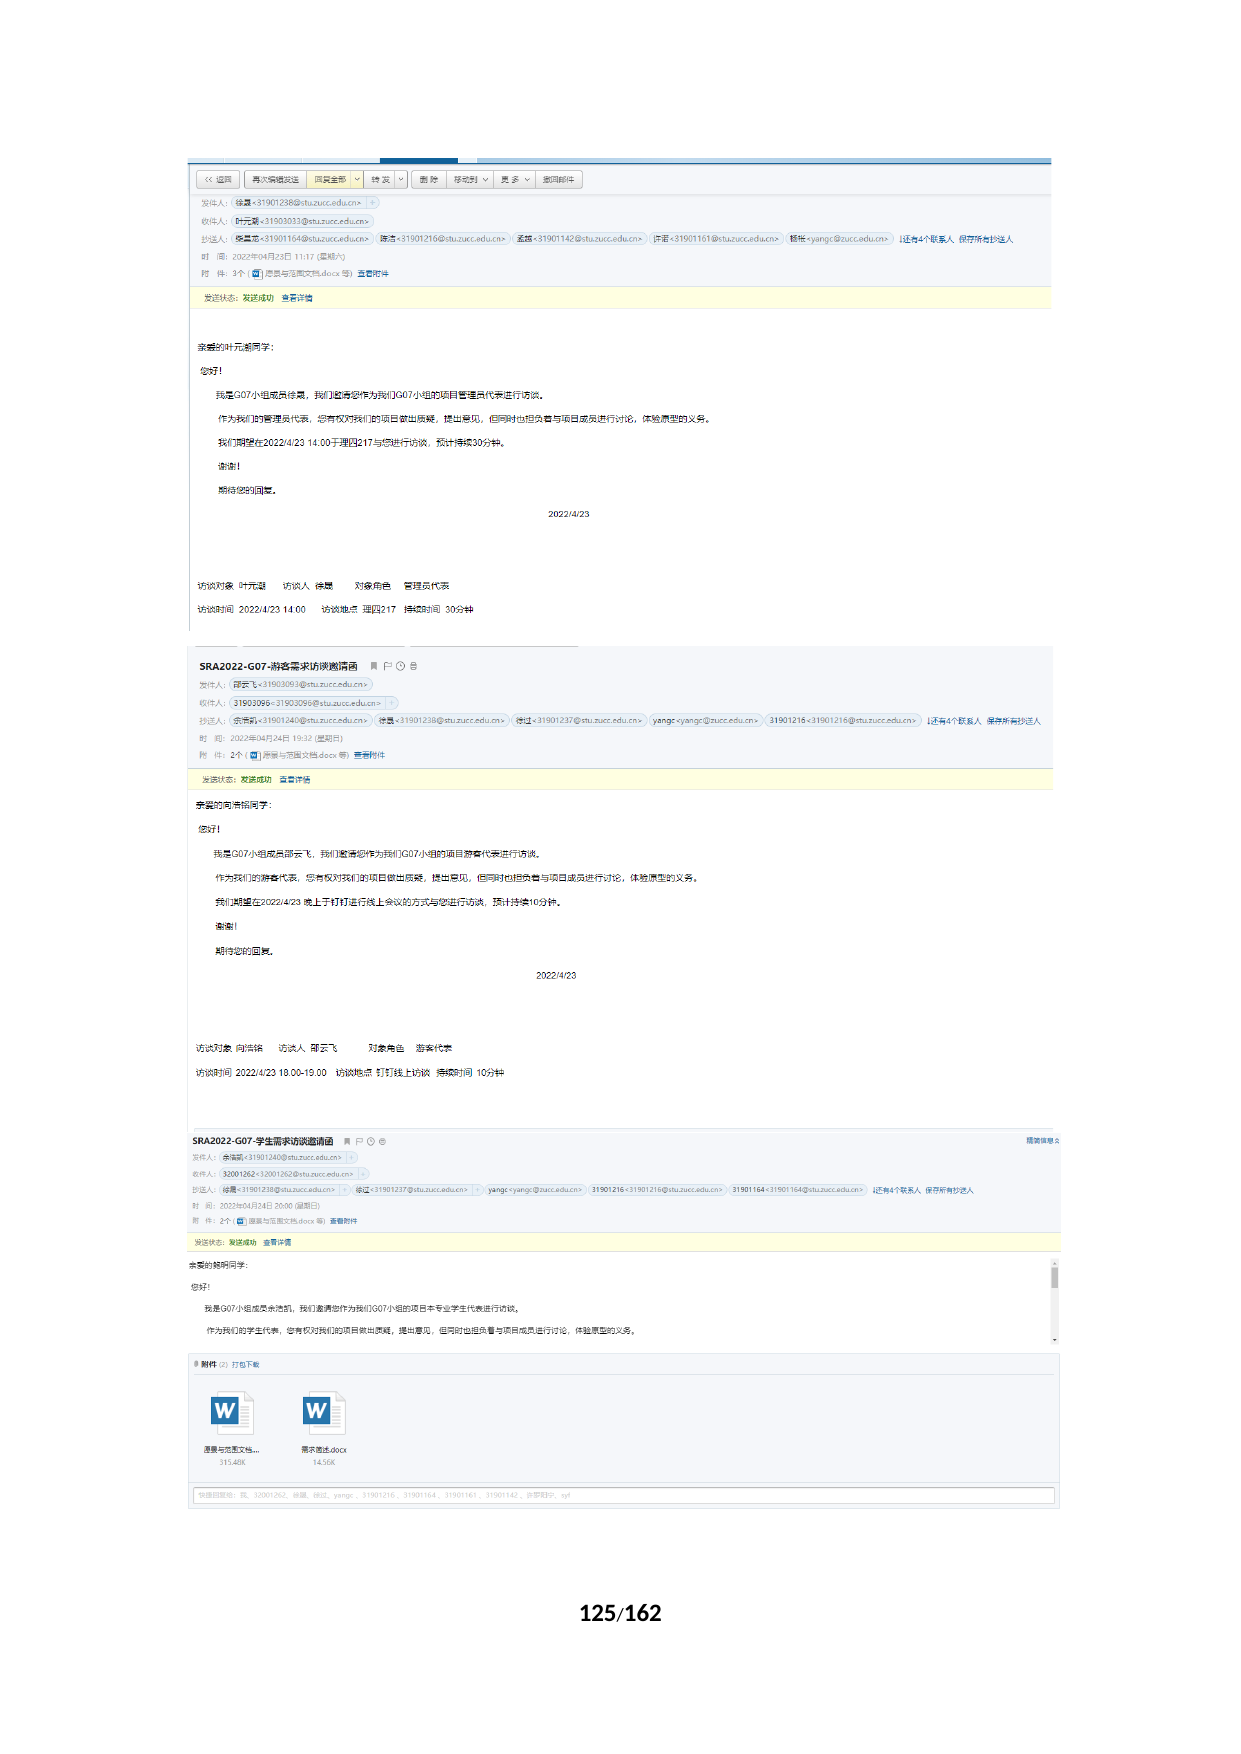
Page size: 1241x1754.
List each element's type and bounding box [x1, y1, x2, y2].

picture [187, 158, 1052, 631]
picture [187, 646, 1054, 1132]
picture [187, 1133, 1061, 1511]
